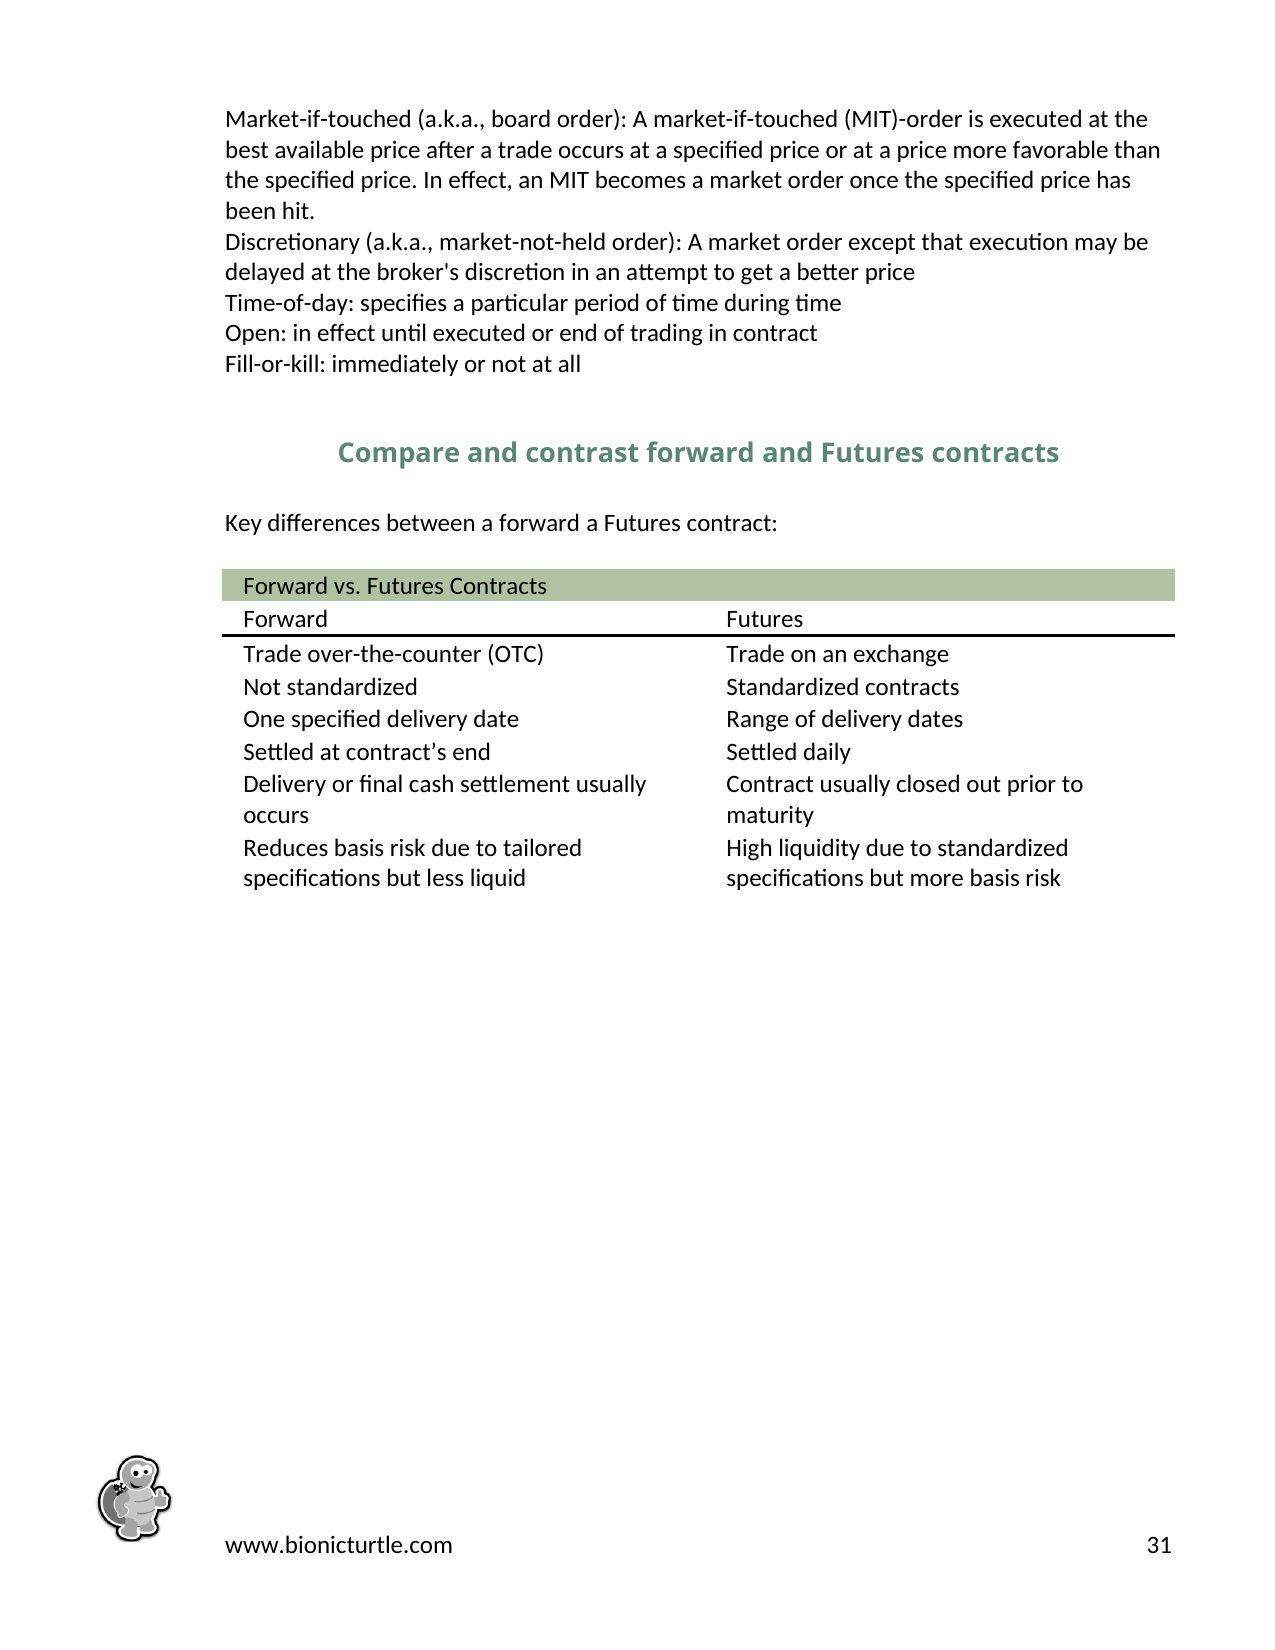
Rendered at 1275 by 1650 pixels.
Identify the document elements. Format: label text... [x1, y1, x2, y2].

table_cell Reduces basis risk due to tailored specifications but less liquid [222, 830, 705, 893]
table_cell High liquidity due to specifications but more basis risk [705, 830, 1175, 893]
text Key differences between a forward a Futures contract: [225, 507, 1172, 568]
table_cell Contract usually closed out prior to maturity [705, 767, 1175, 830]
table_cell One specified delivery date [222, 702, 705, 734]
table_cell Range of delivery dates [705, 702, 1175, 734]
text Time-of-day: specifies a particular period of time during time [225, 287, 1172, 317]
table_cell Forward [222, 601, 705, 633]
table_cell Settled daily [705, 734, 1175, 767]
table_cell Settled at contract’s end [222, 734, 705, 767]
subtitle Compare and contrast forward and Futures contracts [225, 434, 1172, 507]
table_cell Futures [705, 601, 1175, 633]
text Fill-or-kill: immediately or not at all [225, 348, 1172, 378]
table_header Forward vs. Futures Contracts [222, 569, 1175, 601]
table_cell Trade over-the-counter (OTC) [222, 637, 705, 669]
table_cell Not standardized [222, 669, 705, 702]
text Market-if-touched (a.k.a., board order): A market-if-touched (MIT)-order is executed at the best available price after a trade occurs at a specified price or at a price more favorable than the specified price. In effect, an MIT becomes a market order once the specified price has been hit. [225, 103, 1172, 226]
text Open: in effect until executed or end of trading in contract [225, 317, 1172, 348]
table_cell Trade on an exchange [705, 637, 1175, 669]
text Discretionary (a.k.a., market-not-held order): A market order except that execution may be delayed at the broker's discretion in an attempt to get a better price [225, 226, 1172, 287]
table_cell Delivery or final cash settlement usually occurs [222, 767, 705, 830]
table_cell Standardized contracts [705, 669, 1175, 702]
